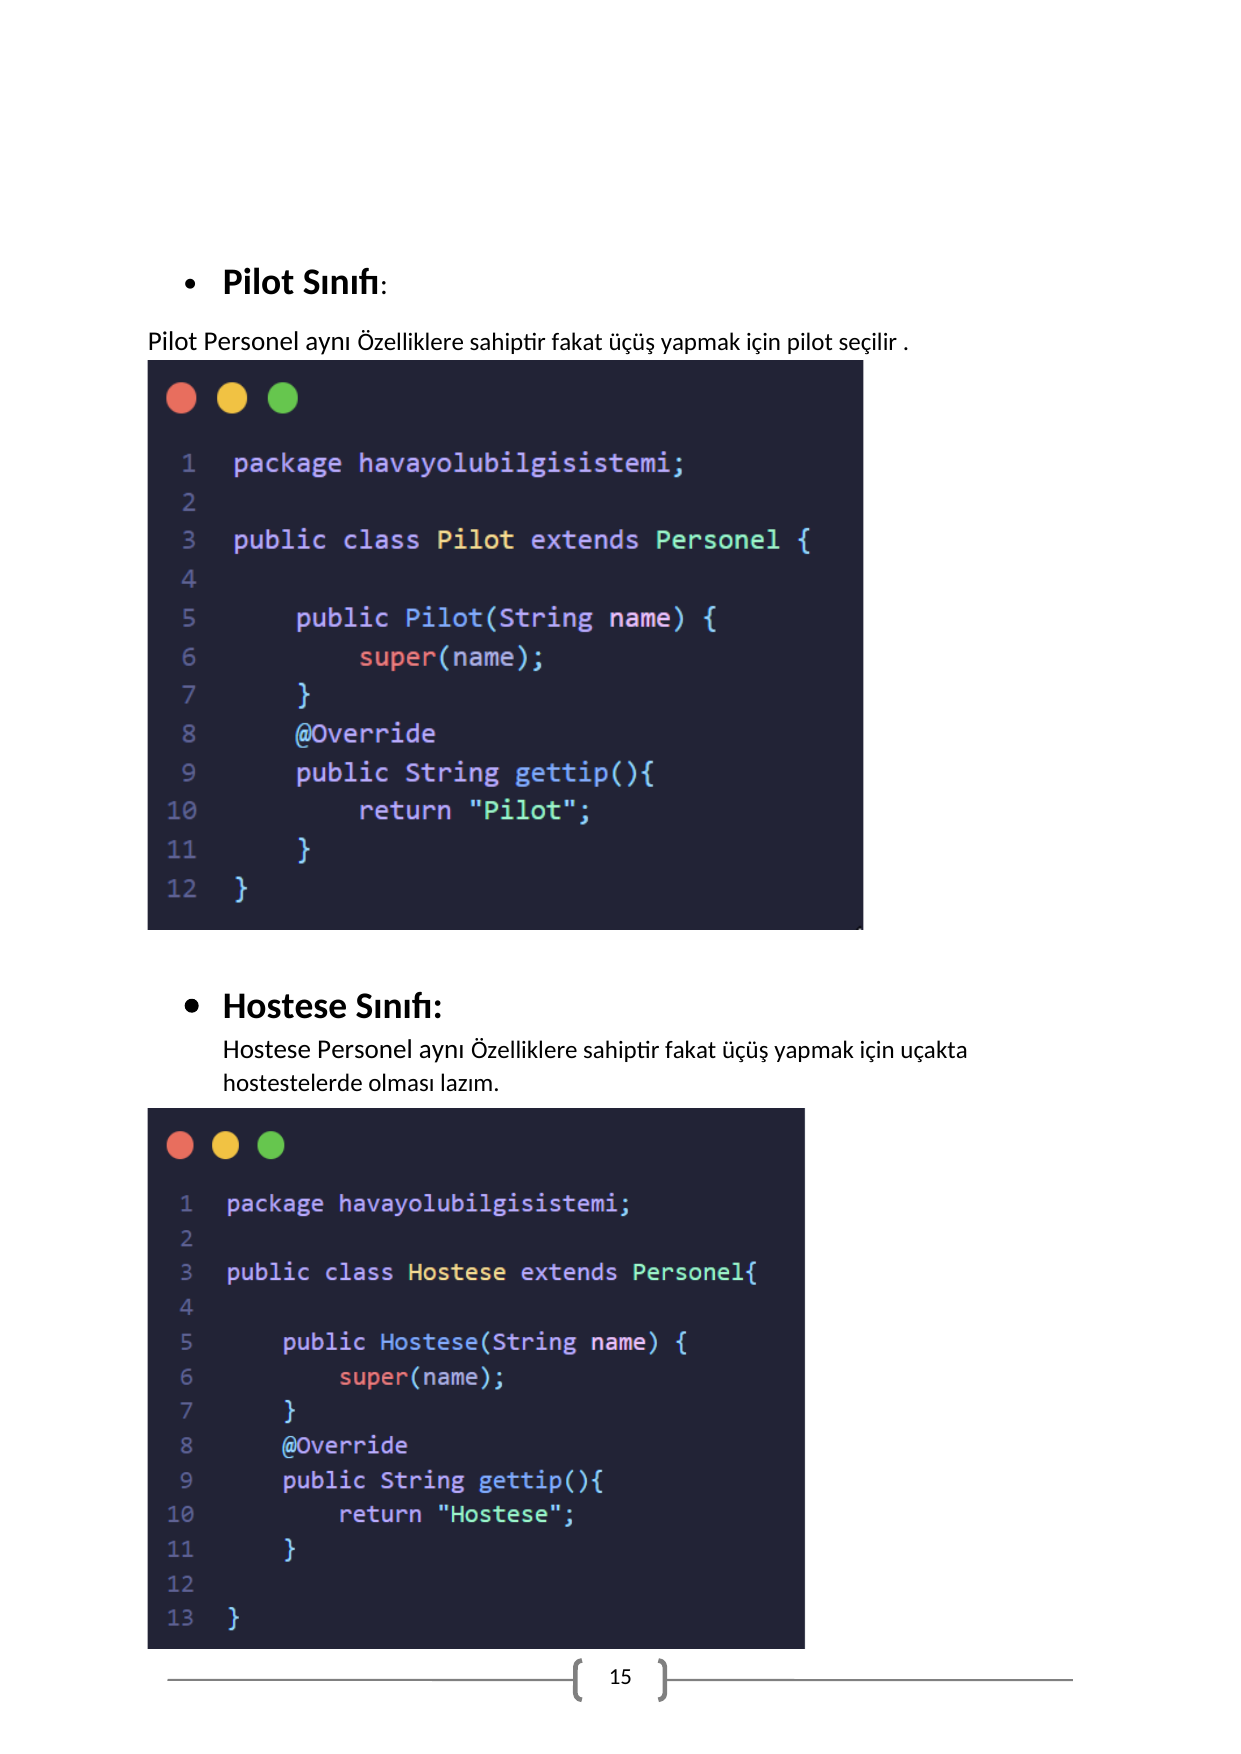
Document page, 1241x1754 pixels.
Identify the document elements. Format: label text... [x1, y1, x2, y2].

text Pilot Personel aynı Özelliklere sahiptir fakat üçüş yapmak için pilot seçilir . [148, 324, 1093, 357]
picture [147, 1108, 806, 1649]
list Hostese Personel aynı Özelliklere sahiptir fakat üçüş yapmak için uçakta hostestelerde olması lazım. [223, 1032, 1093, 1098]
list Hostese Sınıfı: [185, 982, 1093, 1028]
list Pilot Sınıfı: [185, 258, 1093, 304]
picture [147, 360, 864, 930]
